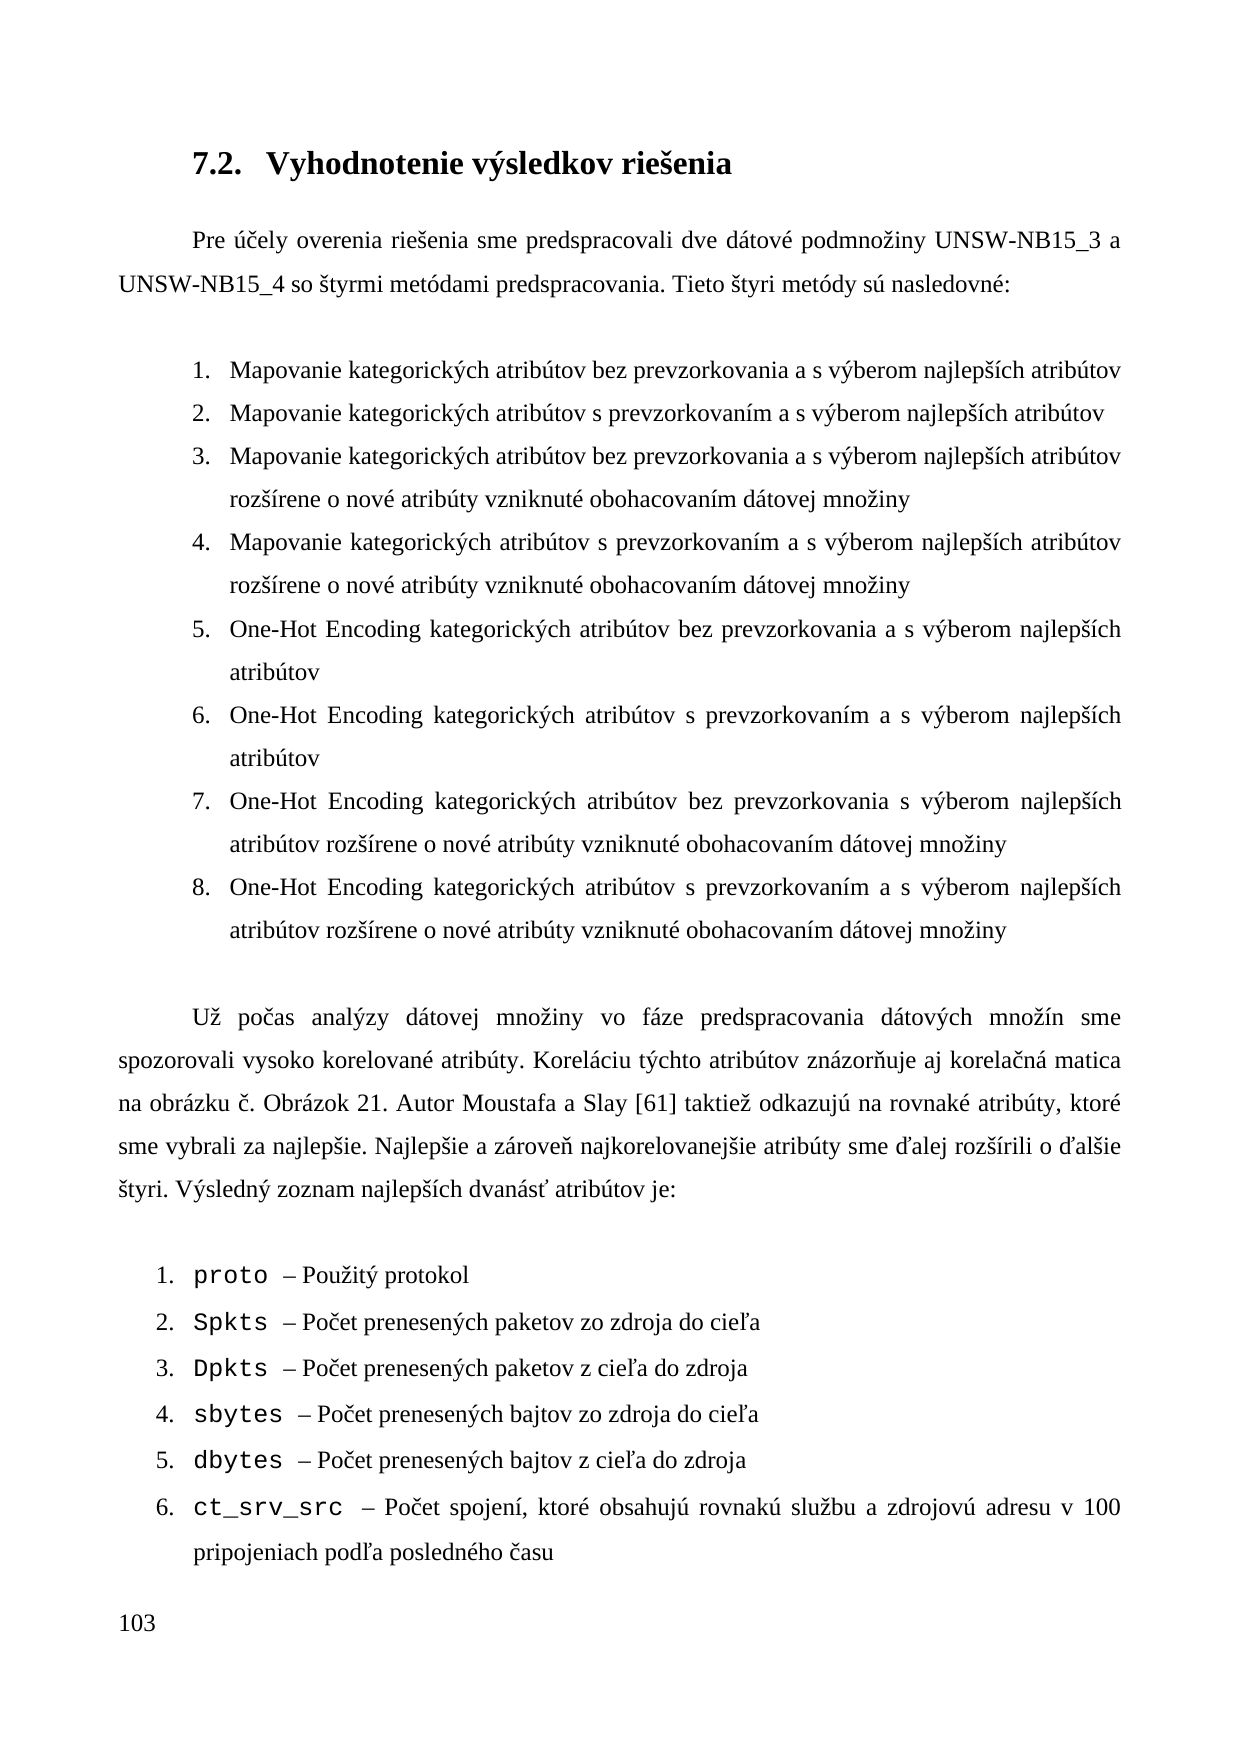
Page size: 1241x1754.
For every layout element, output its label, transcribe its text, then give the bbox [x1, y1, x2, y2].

list Mapovanie kategorických atribútov s prevzorkovaním a s výberom najlepších atribútov [192, 398, 1122, 427]
list Mapovanie kategorických atribútov bez prevzorkovania a s výberom najlepších atribútov rozšírene o nové atribúty vzniknuté obohacovaním dátovej množiny [192, 441, 1122, 513]
list One-Hot Encoding kategorických atribútov bez prevzorkovania a s výberom najlepších atribútov [192, 614, 1122, 686]
subtitle Vyhodnotenie výsledkov riešenia [192, 143, 1122, 181]
list proto – Použitý protokol [156, 1261, 1122, 1291]
list Mapovanie kategorických atribútov s prevzorkovaním a s výberom najlepších atribútov rozšírene o nové atribúty vzniknuté obohacovaním dátovej množiny [192, 527, 1122, 599]
text Pre účely overenia riešenia sme predspracovali dve dátové podmnožiny UNSW-NB15_3 a UNSW-NB15_4 so štyrmi metódami predspracovania. Tieto štyri metódy sú nasledovné: [118, 226, 1122, 297]
list Mapovanie kategorických atribútov bez prevzorkovania a s výberom najlepších atribútov [192, 355, 1122, 384]
list Dpkts – Počet prenesených paketov z cieľa do zdroja [156, 1353, 1122, 1384]
list Spkts – Počet prenesených paketov zo zdroja do cieľa [156, 1307, 1122, 1338]
list dbytes – Počet prenesených bajtov z cieľa do zdroja [156, 1446, 1122, 1476]
list sbytes – Počet prenesených bajtov zo zdroja do cieľa [156, 1399, 1122, 1430]
list One-Hot Encoding kategorických atribútov bez prevzorkovania s výberom najlepších atribútov rozšírene o nové atribúty vzniknuté obohacovaním dátovej množiny [192, 786, 1122, 858]
text Už počas analýzy dátovej množiny vo fáze predspracovania dátových množín sme spozorovali vysoko korelované atribúty. Koreláciu týchto atribútov znázorňuje aj korelačná matica na obrázku č. 21. Autor Moustafa a Slay [61] taktiež odkazujú na rovnaké atribúty, ktoré sme vybrali za najlepšie. Najlepšie a zároveň najkorelovanejšie atribúty sme ďalej rozšírili o ďalšie štyri. Výsledný zoznam najlepších dvanásť atribútov je: [118, 1002, 1122, 1203]
list One-Hot Encoding kategorických atribútov s prevzorkovaním a s výberom najlepších atribútov [192, 700, 1122, 772]
list One-Hot Encoding kategorických atribútov s prevzorkovaním a s výberom najlepších atribútov rozšírene o nové atribúty vzniknuté obohacovaním dátovej množiny [192, 872, 1122, 944]
list ct_srv_src – Počet spojení, ktoré obsahujú rovnakú službu a zdrojovú adresu v 100 pripojeniach podľa posledného času [156, 1492, 1122, 1566]
